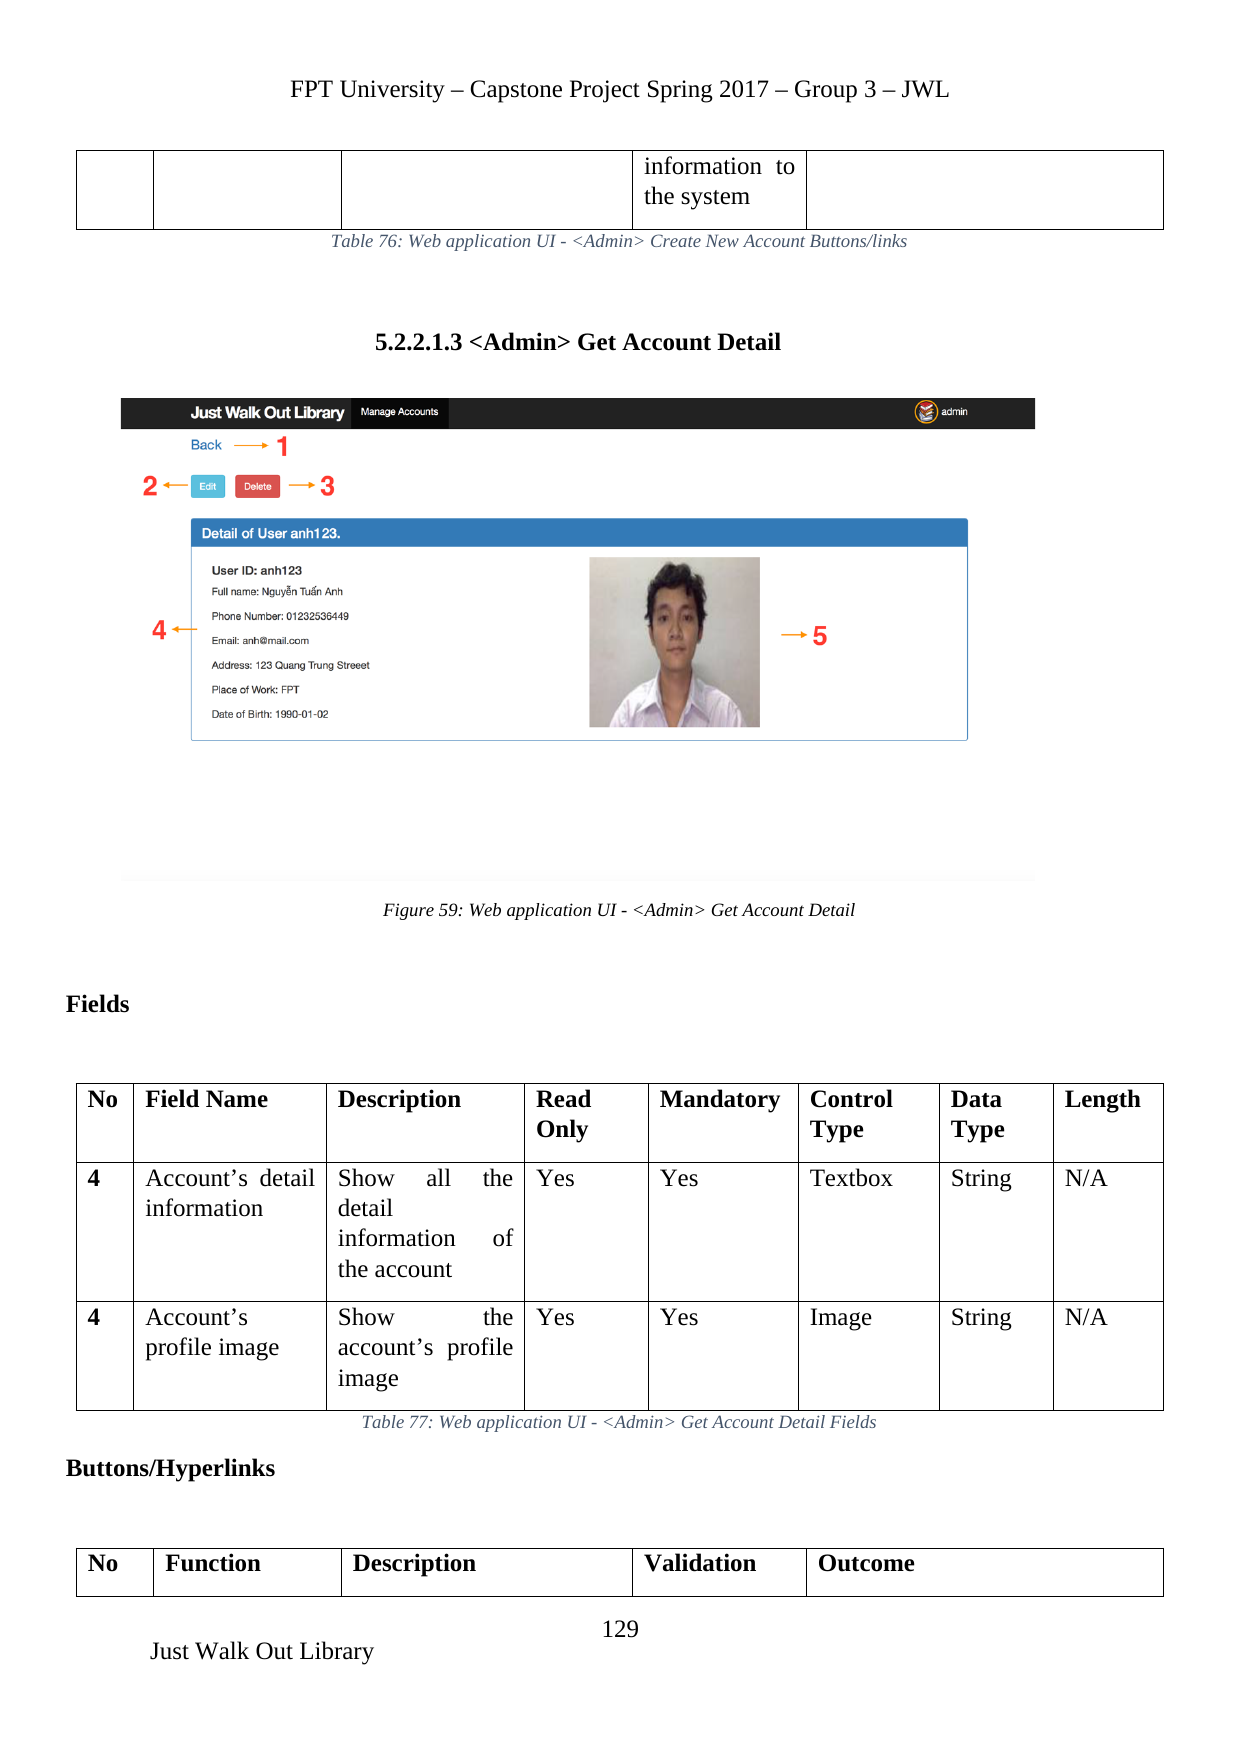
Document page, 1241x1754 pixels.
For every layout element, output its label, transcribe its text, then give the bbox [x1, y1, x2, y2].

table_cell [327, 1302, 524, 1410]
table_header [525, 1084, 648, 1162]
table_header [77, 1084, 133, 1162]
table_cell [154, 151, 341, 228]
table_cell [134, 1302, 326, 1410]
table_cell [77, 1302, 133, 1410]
text Figure 59: Web application UI - <Admin> Get Account Detail [150, 899, 1090, 921]
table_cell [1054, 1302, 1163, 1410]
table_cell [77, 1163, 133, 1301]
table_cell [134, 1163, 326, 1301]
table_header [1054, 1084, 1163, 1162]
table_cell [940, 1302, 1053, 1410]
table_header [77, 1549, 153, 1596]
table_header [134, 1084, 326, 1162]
subtitle <Admin> Get Account Detail [375, 327, 1090, 356]
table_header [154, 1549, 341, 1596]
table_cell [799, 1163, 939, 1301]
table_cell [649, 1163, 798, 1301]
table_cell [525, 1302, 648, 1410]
text Fields [66, 989, 1090, 1018]
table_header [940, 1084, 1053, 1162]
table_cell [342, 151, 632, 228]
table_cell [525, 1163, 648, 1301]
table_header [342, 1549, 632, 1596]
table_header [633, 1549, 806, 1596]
picture [120, 398, 1035, 881]
text Buttons/Hyperlinks [66, 1453, 1090, 1482]
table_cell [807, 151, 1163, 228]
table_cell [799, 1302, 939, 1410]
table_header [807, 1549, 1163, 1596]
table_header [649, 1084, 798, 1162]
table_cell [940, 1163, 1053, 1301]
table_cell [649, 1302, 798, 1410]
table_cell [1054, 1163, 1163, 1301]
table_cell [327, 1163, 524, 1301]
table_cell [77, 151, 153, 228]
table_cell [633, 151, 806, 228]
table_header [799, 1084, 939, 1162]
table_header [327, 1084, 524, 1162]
